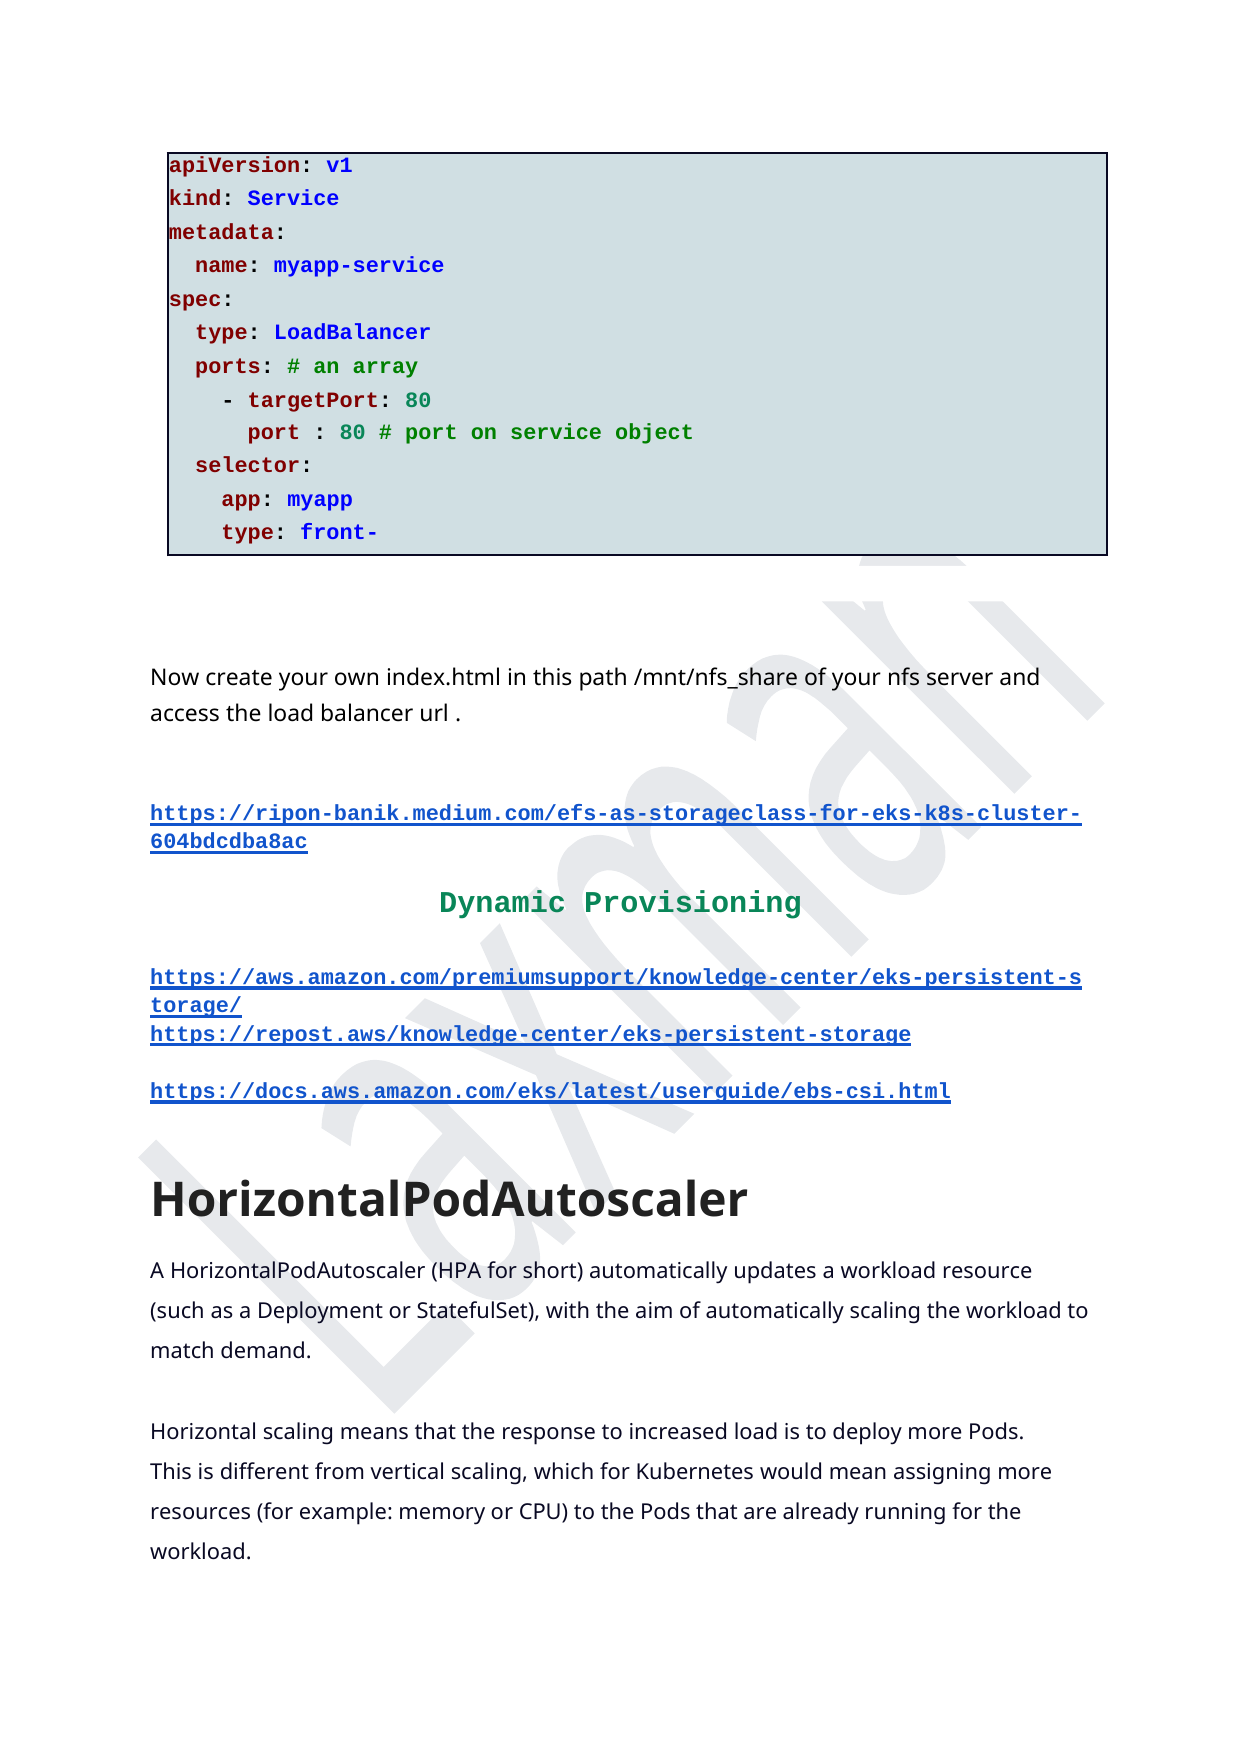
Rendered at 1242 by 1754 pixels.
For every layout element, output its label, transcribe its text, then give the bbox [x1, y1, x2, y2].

text https://aws.amazon.com/premiumsupport/knowledge-center/eks-persistent-s torage/ [150, 966, 1084, 1019]
text https://repost.aws/knowledge-center/eks-persistent-storage https://docs.aws.amazon.com/eks/latest/userguide/ebs-csi.html [150, 1023, 951, 1100]
text https://ripon-banik.medium.com/efs-as-storageclass-for-eks-k8s-cluster- 604bdcdba8ac [150, 802, 1084, 855]
text Dynamic Provisioning [323, 887, 917, 922]
text A HorizontalPodAutoscaler (HPA for short) automatically updates a workload resource (such as a Deployment or StatefulSet), with the aim of automatically scaling the workload to match demand. [150, 1255, 1090, 1365]
text Horizontal scaling means that the response to increased load is to deploy more Pods. This is different from vertical scaling, which for Kubernetes would mean assigning more resources (for example: memory or CPU) to the Pods that are already running for the workload. [150, 1416, 1066, 1566]
text HorizontalPodAutoscaler [150, 1166, 1108, 1231]
text Now create your own index.html in this path /mnt/nfs_share of your nfs server and access the load balancer url . [150, 661, 1066, 728]
